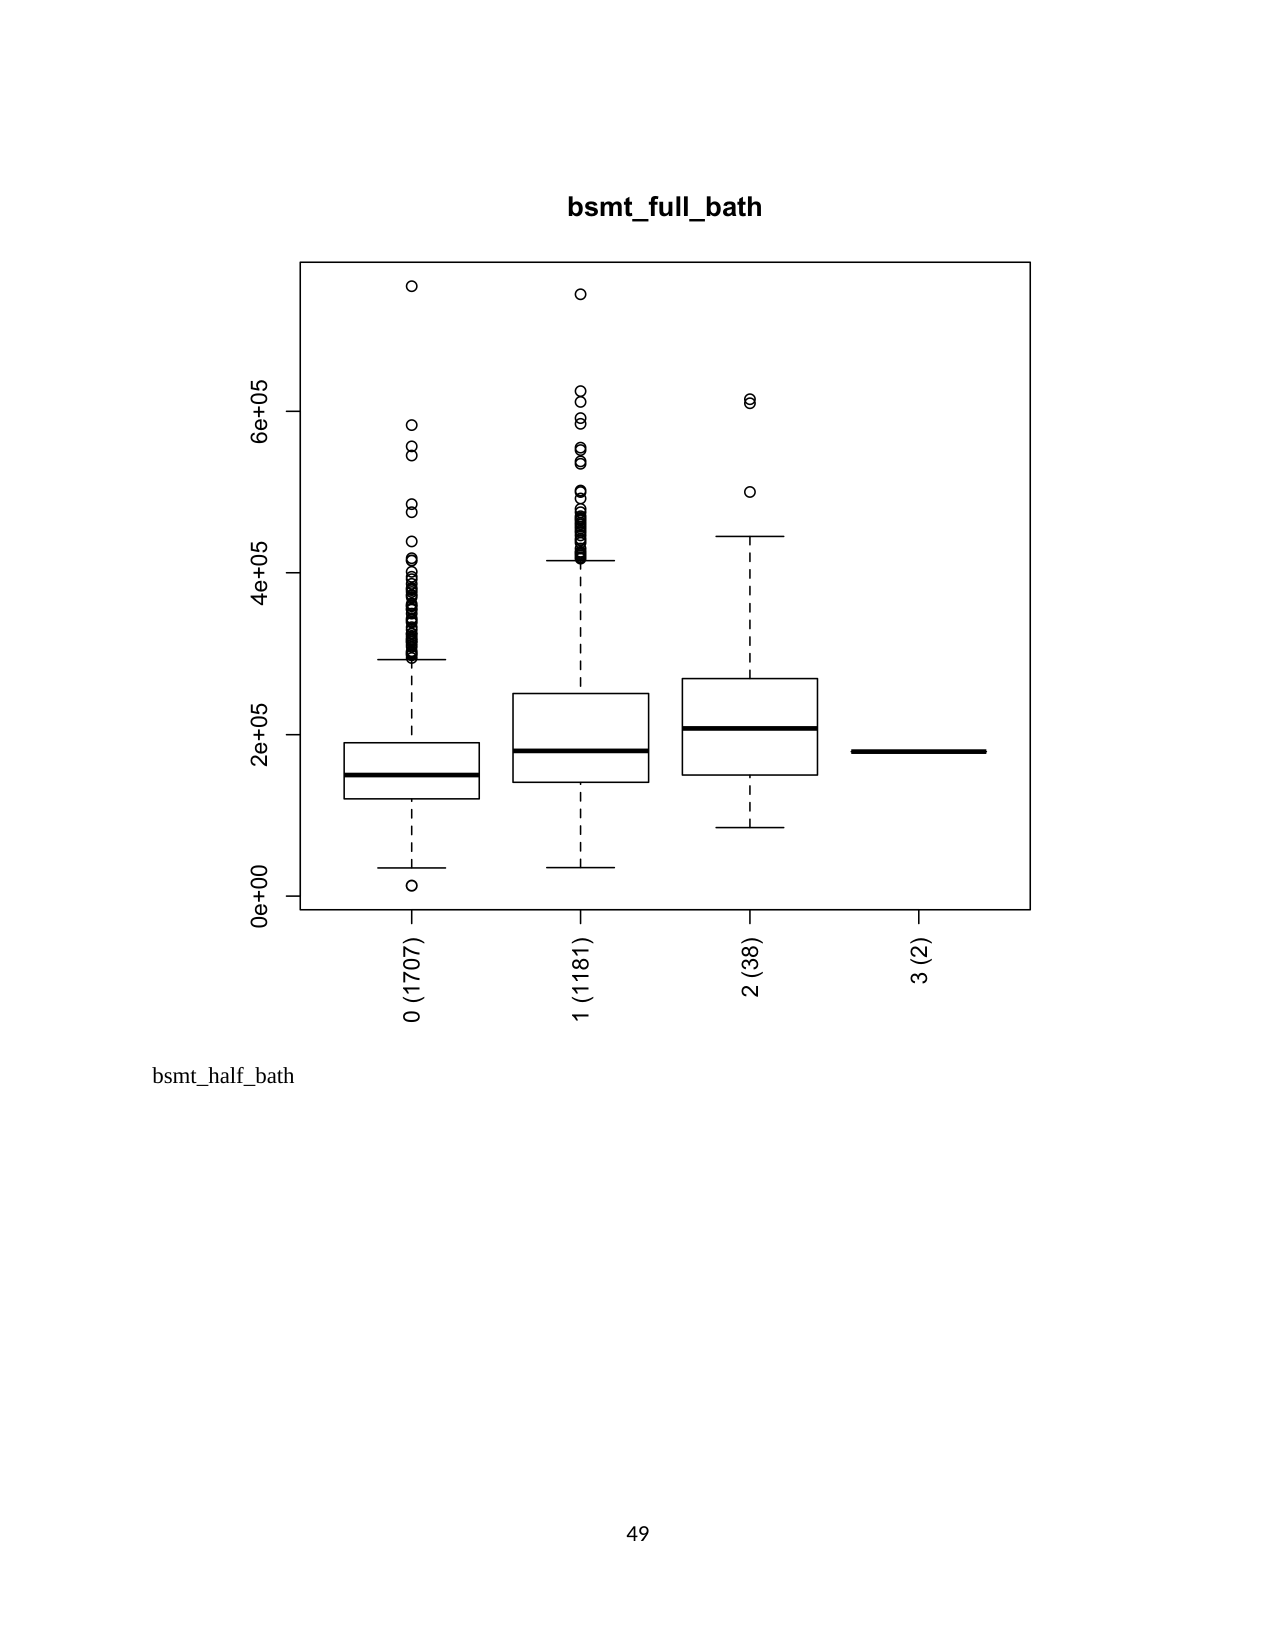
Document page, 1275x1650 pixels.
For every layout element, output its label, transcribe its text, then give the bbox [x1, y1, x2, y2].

picture [187, 150, 1088, 1050]
text bsmt_half_bath [152, 1063, 1123, 1089]
